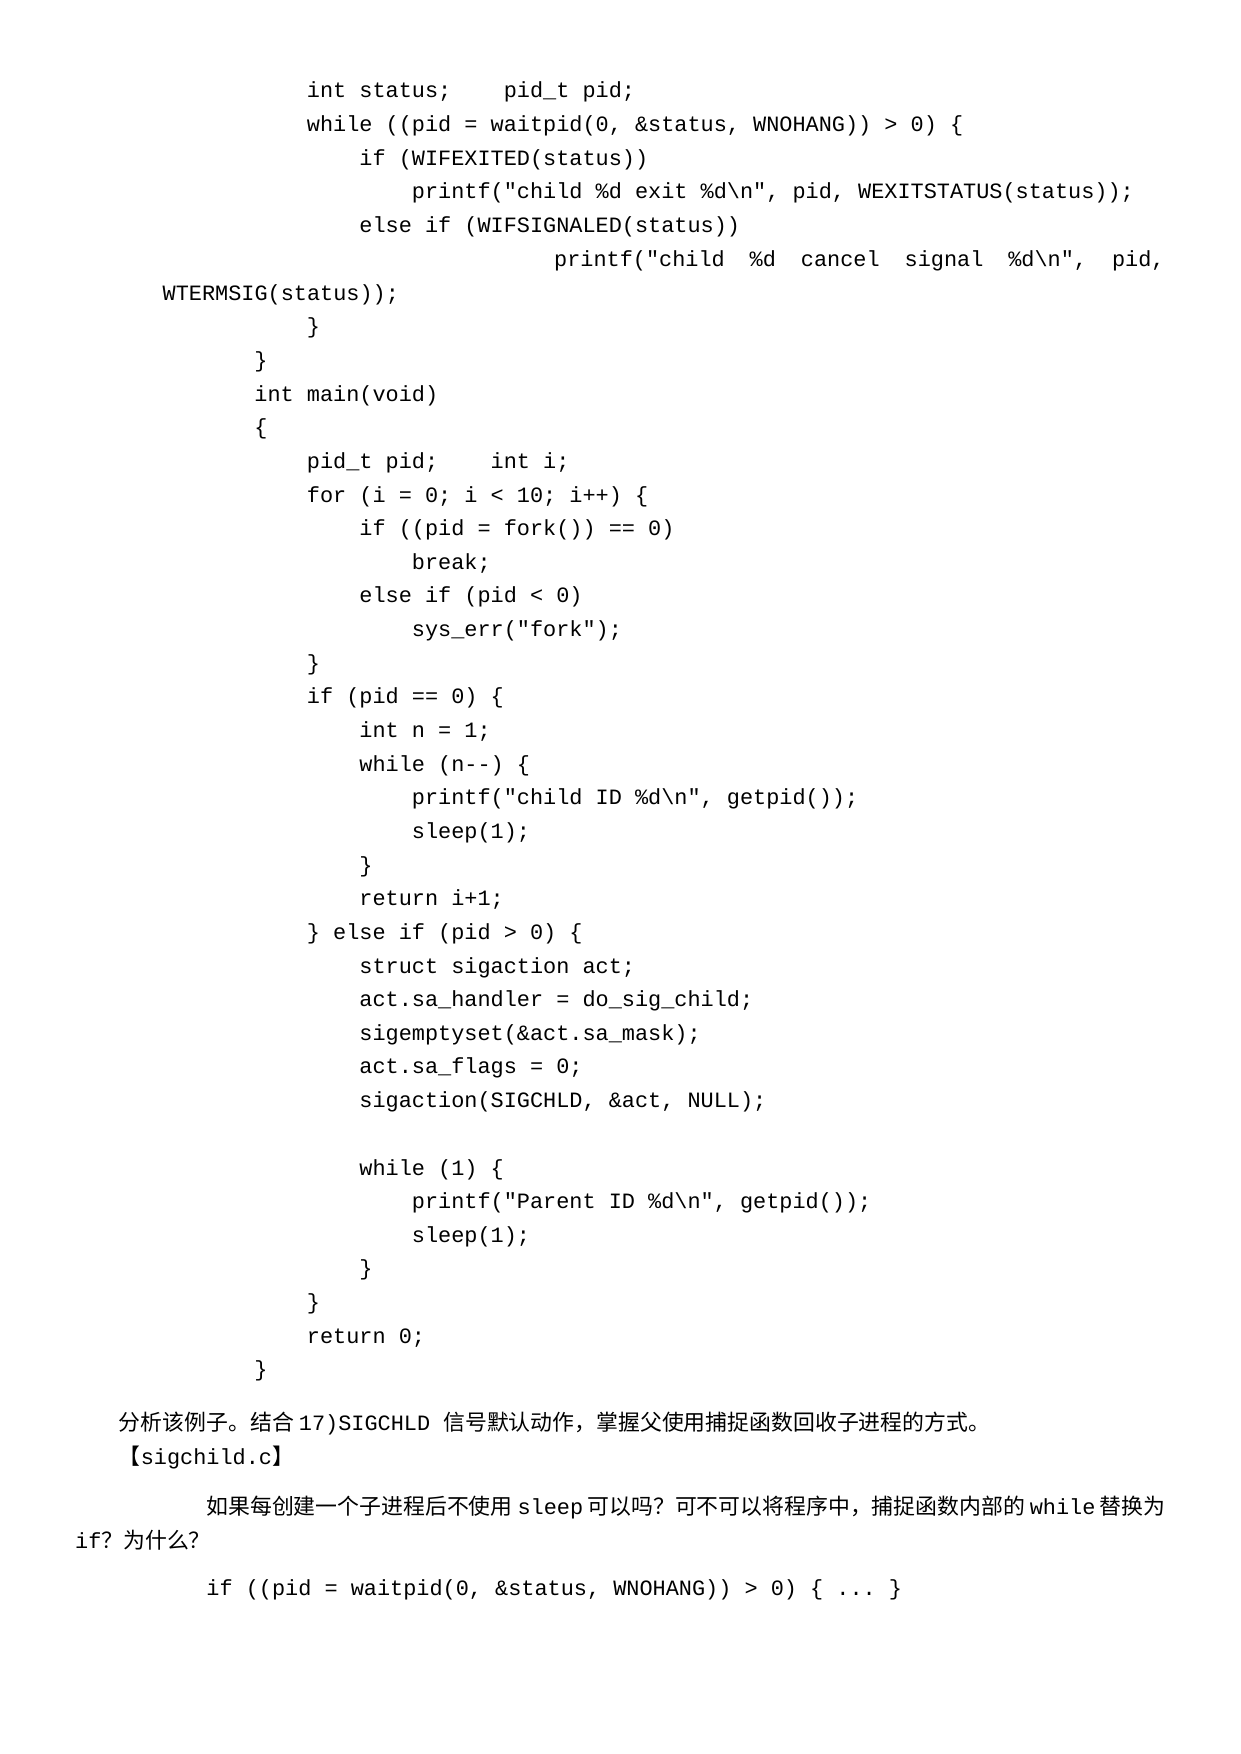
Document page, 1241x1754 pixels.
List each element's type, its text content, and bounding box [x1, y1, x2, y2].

text } [162, 648, 1165, 681]
text act.sa_handler = do_sig_child; [162, 984, 1165, 1017]
text act.sa_flags = 0; [162, 1052, 1165, 1084]
text return i+1; [162, 884, 1165, 916]
text printf("child %d cancel signal %d\n", pid, WTERMSIG(status)); [162, 244, 1165, 311]
text sys_err("fork"); [162, 614, 1165, 647]
text } [162, 345, 1165, 378]
text if (pid == 0) { [162, 682, 1165, 714]
text for (i = 0; i < 10; i++) { [162, 480, 1165, 512]
text printf("Parent ID %d\n", getpid()); [162, 1186, 1165, 1219]
text printf("child %d exit %d\n", pid, WEXITSTATUS(status)); [162, 177, 1165, 209]
text { [162, 413, 1165, 445]
text pid_t pid; int i; [162, 446, 1165, 479]
text return 0; [162, 1321, 1165, 1353]
text 如果每创建一个子进程后不使用sleep可以吗？可不可以将程序中，捕捉函数内部的while替换为if？为什么？ [75, 1489, 1165, 1556]
text } [162, 1254, 1165, 1286]
text sigemptyset(&act.sa_mask); [162, 1018, 1165, 1051]
text int n = 1; [162, 715, 1165, 748]
text } [162, 1355, 1165, 1387]
text int status; pid_t pid; [162, 76, 1165, 108]
text } [162, 312, 1165, 344]
text break; [162, 547, 1165, 580]
text while ((pid = waitpid(0, &status, WNOHANG)) > 0) { [162, 109, 1165, 142]
text struct sigaction act; [162, 951, 1165, 983]
text if ((pid = fork()) == 0) [162, 513, 1165, 546]
text } [162, 1287, 1165, 1320]
text if (WIFEXITED(status)) [162, 143, 1165, 176]
text sleep(1); [162, 1220, 1165, 1253]
text else if (WIFSIGNALED(status)) [162, 210, 1165, 243]
text sigaction(SIGCHLD, &act, NULL); [162, 1086, 1165, 1118]
text if ((pid = waitpid(0, &status, WNOHANG)) > 0) { ... } [75, 1573, 1165, 1606]
text while (n--) { [162, 749, 1165, 782]
text sleep(1); [162, 816, 1165, 849]
text while (1) { [162, 1153, 1165, 1185]
text int main(void) [162, 379, 1165, 411]
text } [162, 850, 1165, 882]
text 分析该例子。结合 17)SIGCHLD 信号默认动作，掌握父使用捕捉函数回收子进程的方式。 【sigchild.c】 [75, 1404, 1165, 1471]
text else if (pid < 0) [162, 581, 1165, 613]
text printf("child ID %d\n", getpid()); [162, 783, 1165, 815]
text } else if (pid > 0) { [162, 917, 1165, 950]
